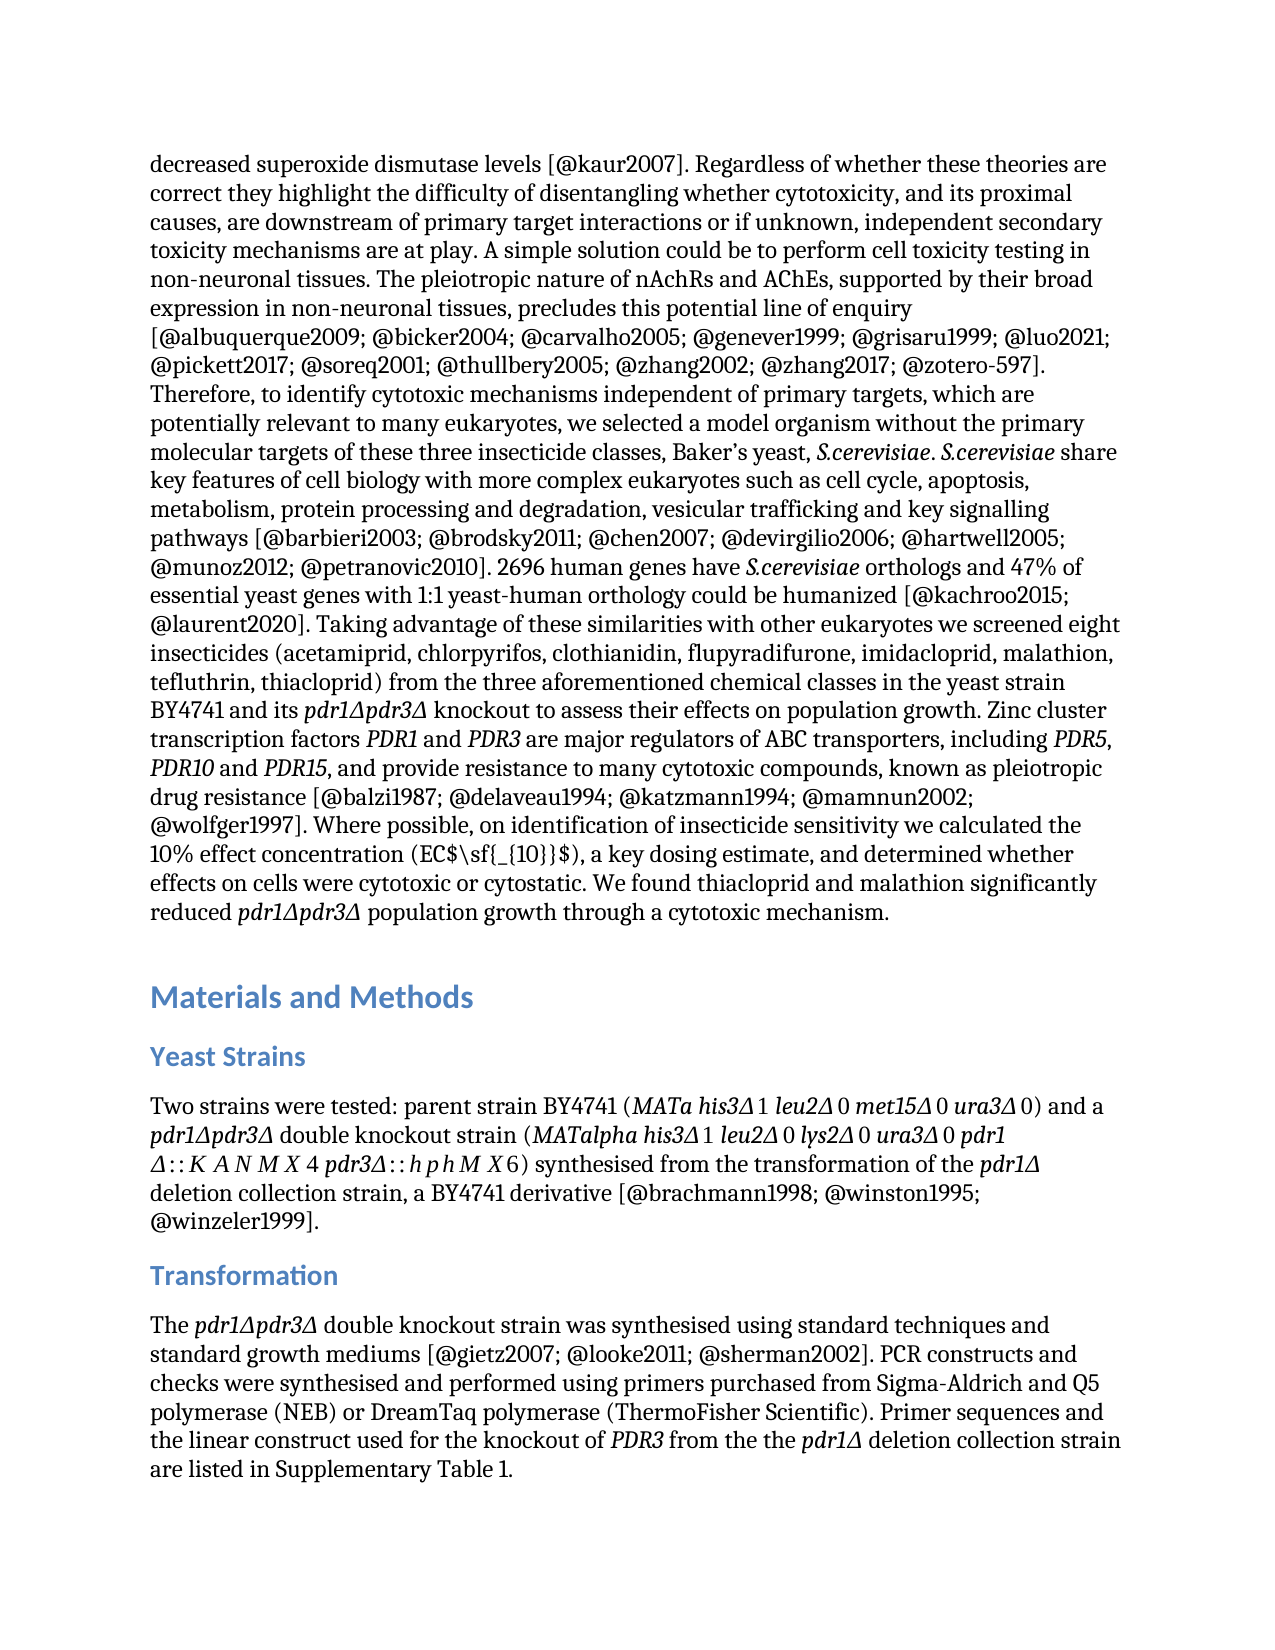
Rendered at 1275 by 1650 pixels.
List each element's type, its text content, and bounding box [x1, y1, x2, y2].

subtitle Materials and Methods [150, 976, 1125, 1017]
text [150, 150, 1125, 926]
subtitle Yeast Strains [150, 1038, 1125, 1073]
subtitle Transformation [150, 1257, 1125, 1292]
text Two strains were tested: parent strain BY4741 (MATa his3 leu2 met15 ura3) and a pdr1pdr3 double knockout strain (MATalpha his3 leu2 lys2 ura3 pdr1 pdr3) synthesised from the transformation of the pdr1 deletion collection strain, a BY4741 derivative [@brachmann1998; @winston1995; @winzeler1999]. [150, 1092, 1125, 1236]
text The pdr1pdr3 double knockout strain was synthesised using standard techniques and standard growth mediums [@gietz2007; @looke2011; @sherman2002]. PCR constructs and checks were synthesised and performed using primers purchased from Sigma-Aldrich and Q5 polymerase (NEB) or DreamTaq polymerase (ThermoFisher Scientific). Primer sequences and the linear construct used for the knockout of PDR3 from the the pdr1 deletion collection strain are listed in Supplementary Table 1. [150, 1311, 1125, 1484]
